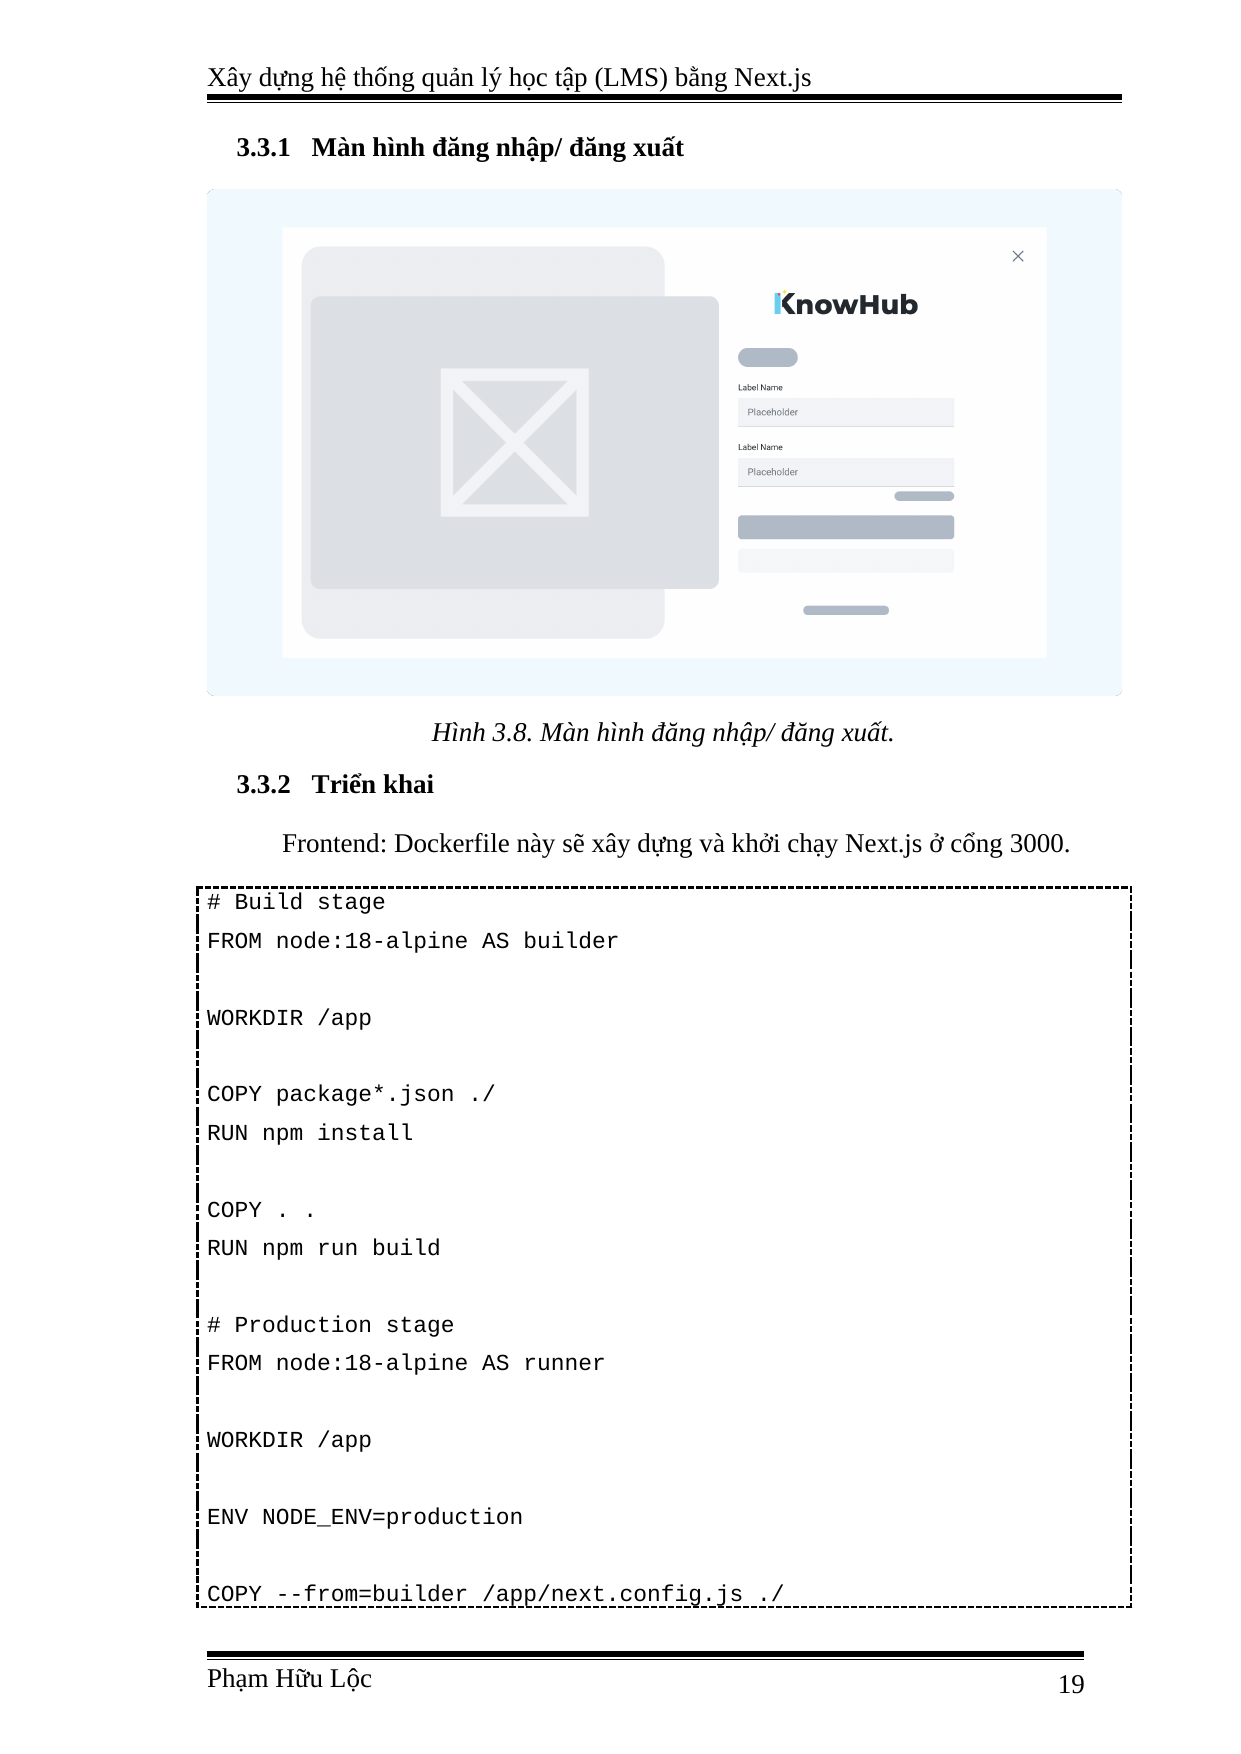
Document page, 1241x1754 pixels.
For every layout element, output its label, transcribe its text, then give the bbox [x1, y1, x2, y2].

text # Build stage [196, 886, 1132, 916]
text # Production stage [196, 1309, 1132, 1339]
text COPY --from=builder /app/next.config.js ./ [196, 1578, 1132, 1608]
text FROM node:18-alpine AS runner [196, 1348, 1132, 1378]
picture [206, 189, 1123, 696]
text WORKDIR /app [196, 1424, 1132, 1454]
text RUN npm run build [196, 1232, 1132, 1262]
text WORKDIR /app [196, 1002, 1132, 1032]
subtitle Triển khai [236, 768, 1122, 799]
text FROM node:18-alpine AS builder [196, 925, 1132, 955]
text RUN npm install [196, 1117, 1132, 1147]
text COPY . . [196, 1194, 1132, 1224]
text ENV NODE_ENV=production [196, 1501, 1132, 1531]
text COPY package*.json ./ [196, 1078, 1132, 1109]
subtitle Màn hình đăng nhập/ đăng xuất [236, 131, 1122, 162]
text Frontend: Dockerfile này sẽ xây dựng và khởi chạy Next.js ở cổng 3000. [207, 827, 1122, 858]
